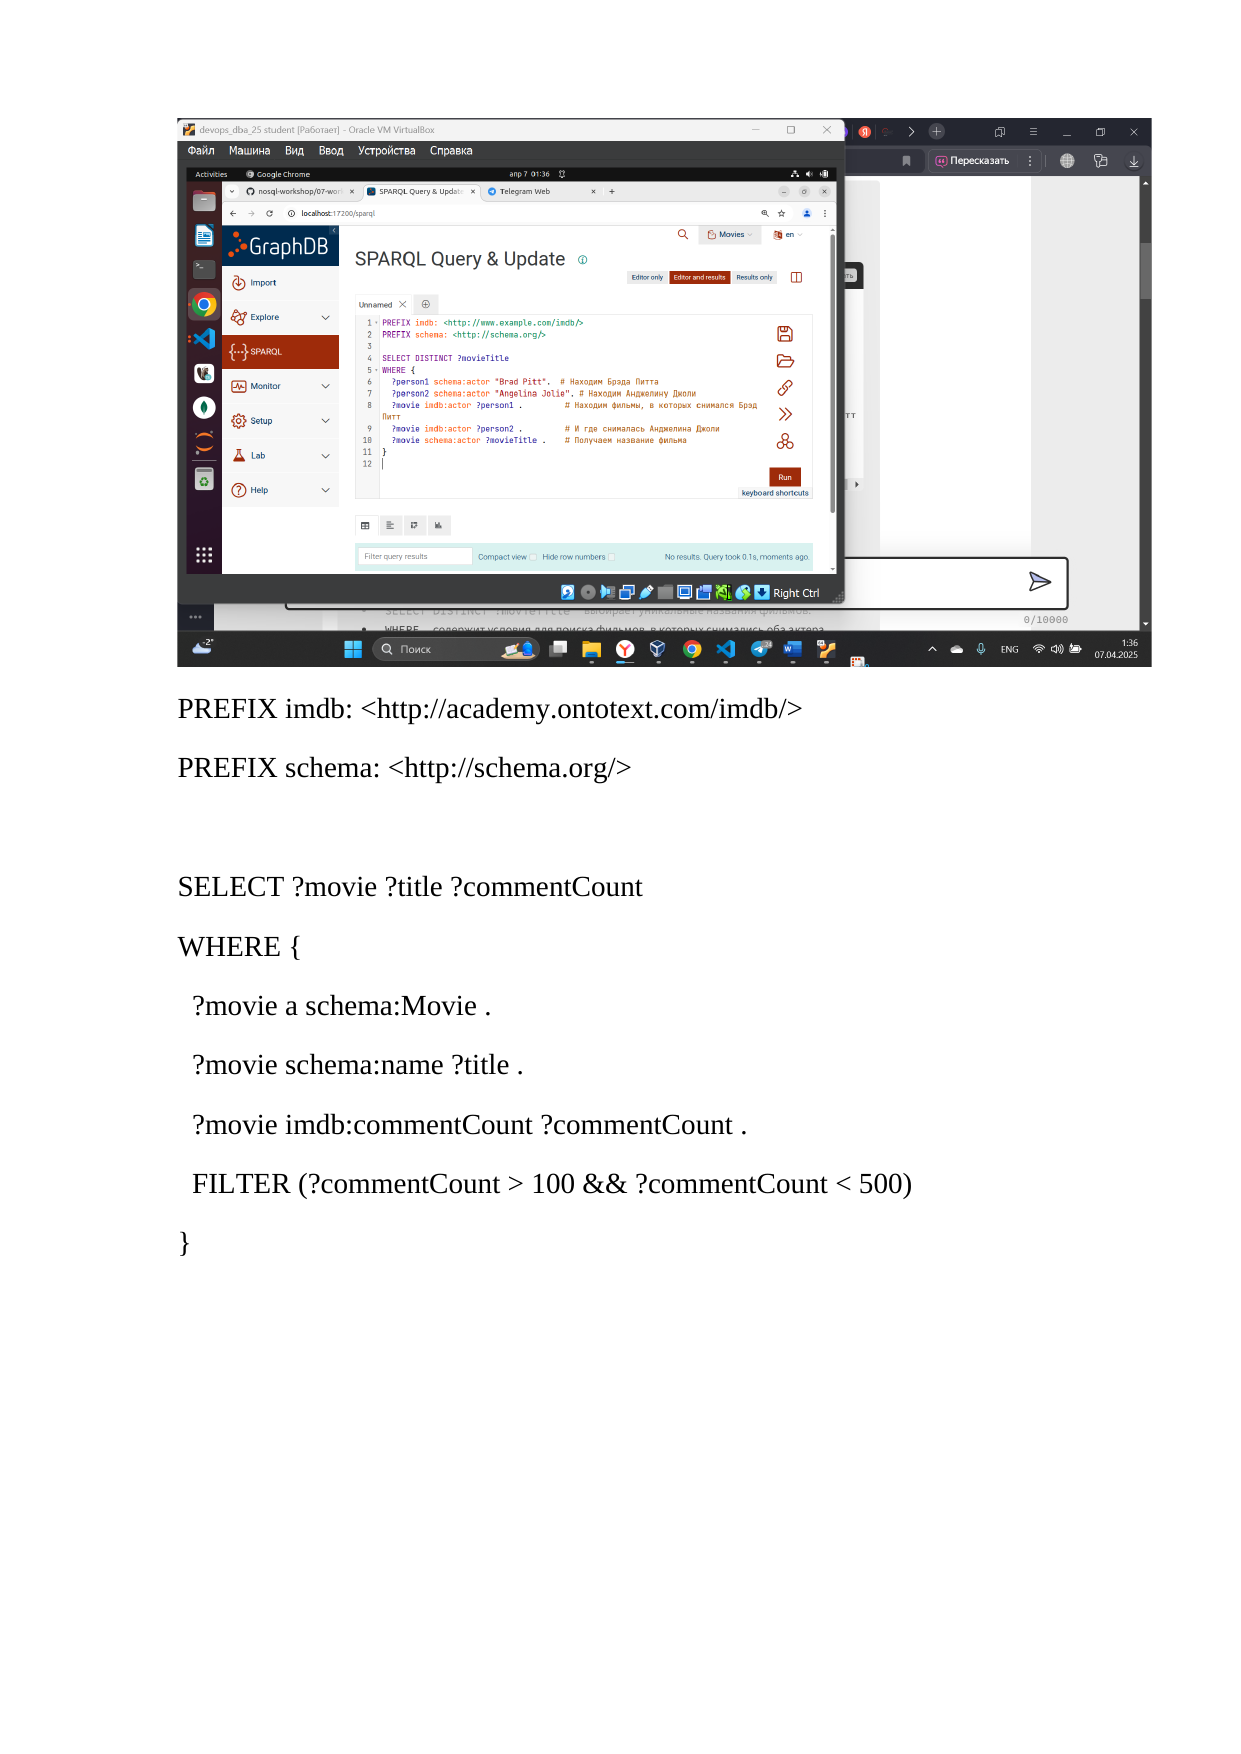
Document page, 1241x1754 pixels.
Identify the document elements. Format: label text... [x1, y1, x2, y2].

text PREFIX schema: <http://schema.org/> [177, 751, 1152, 784]
text WHERE { [177, 929, 1152, 962]
text ?movie imdb:commentCount ?commentCount . [177, 1107, 1152, 1140]
text ?movie a schema:Movie . [177, 988, 1152, 1022]
text PREFIX imdb: <http://academy.ontotext.com/imdb/> [177, 691, 1152, 725]
text SELECT ?movie ?title ?commentCount [177, 869, 1152, 903]
text } [177, 1226, 1152, 1259]
text FILTER (?commentCount > 100 && ?commentCount < 500) [177, 1166, 1152, 1200]
picture [177, 118, 1152, 667]
text ?movie schema:name ?title . [177, 1047, 1152, 1081]
